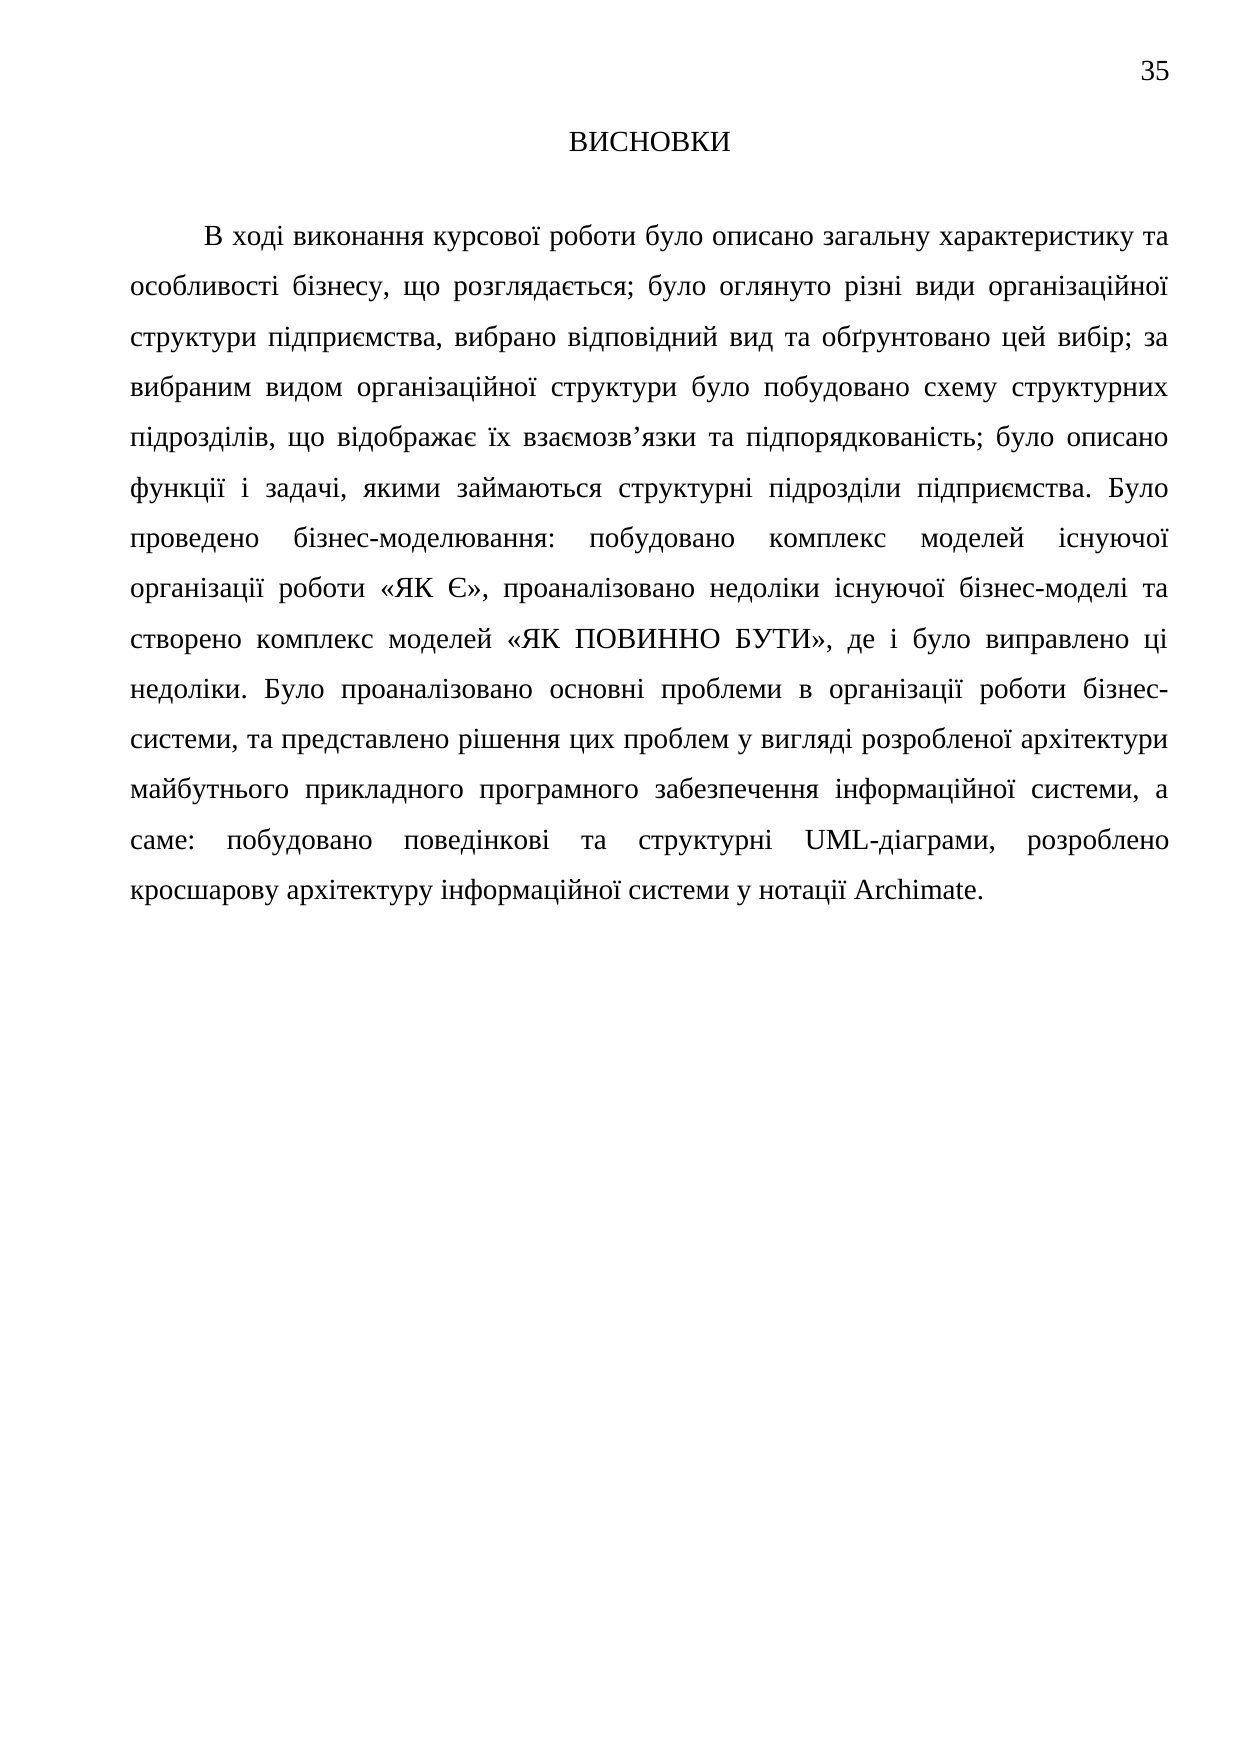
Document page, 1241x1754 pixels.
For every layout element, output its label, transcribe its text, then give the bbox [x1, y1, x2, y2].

text В ході виконання курсової роботи було описано загальну характеристику та особливості бізнесу, що розглядається; було оглянуто різні види організаційної структури підприємства, вибрано відповідний вид та обґрунтовано цей вибір; за вибраним видом організаційної структури було побудовано схему структурних підрозділів, що відображає їх взаємозв’язки та підпорядкованість; було описано функції і задачі, якими займаються структурні підрозділи підприємства. Було проведено бізнес-моделювання: побудовано комплекс моделей існуючої організації роботи «ЯК Є», проаналізовано недоліки існуючої бізнес-моделі та створено комплекс моделей «ЯК ПОВИННО БУТИ», де і було виправлено ці недоліки. Було проаналізовано основні проблеми в організації роботи бізнес-системи, та представлено рішення цих проблем у вигляді розробленої архітектури майбутнього прикладного програмного забезпечення інформаційної системи, а саме: побудовано поведінкові та структурні UML-діаграми, розроблено кросшарову архітектуру інформаційної системи у нотації Archimate. [130, 218, 1169, 906]
subtitle Висновки [130, 124, 1169, 158]
